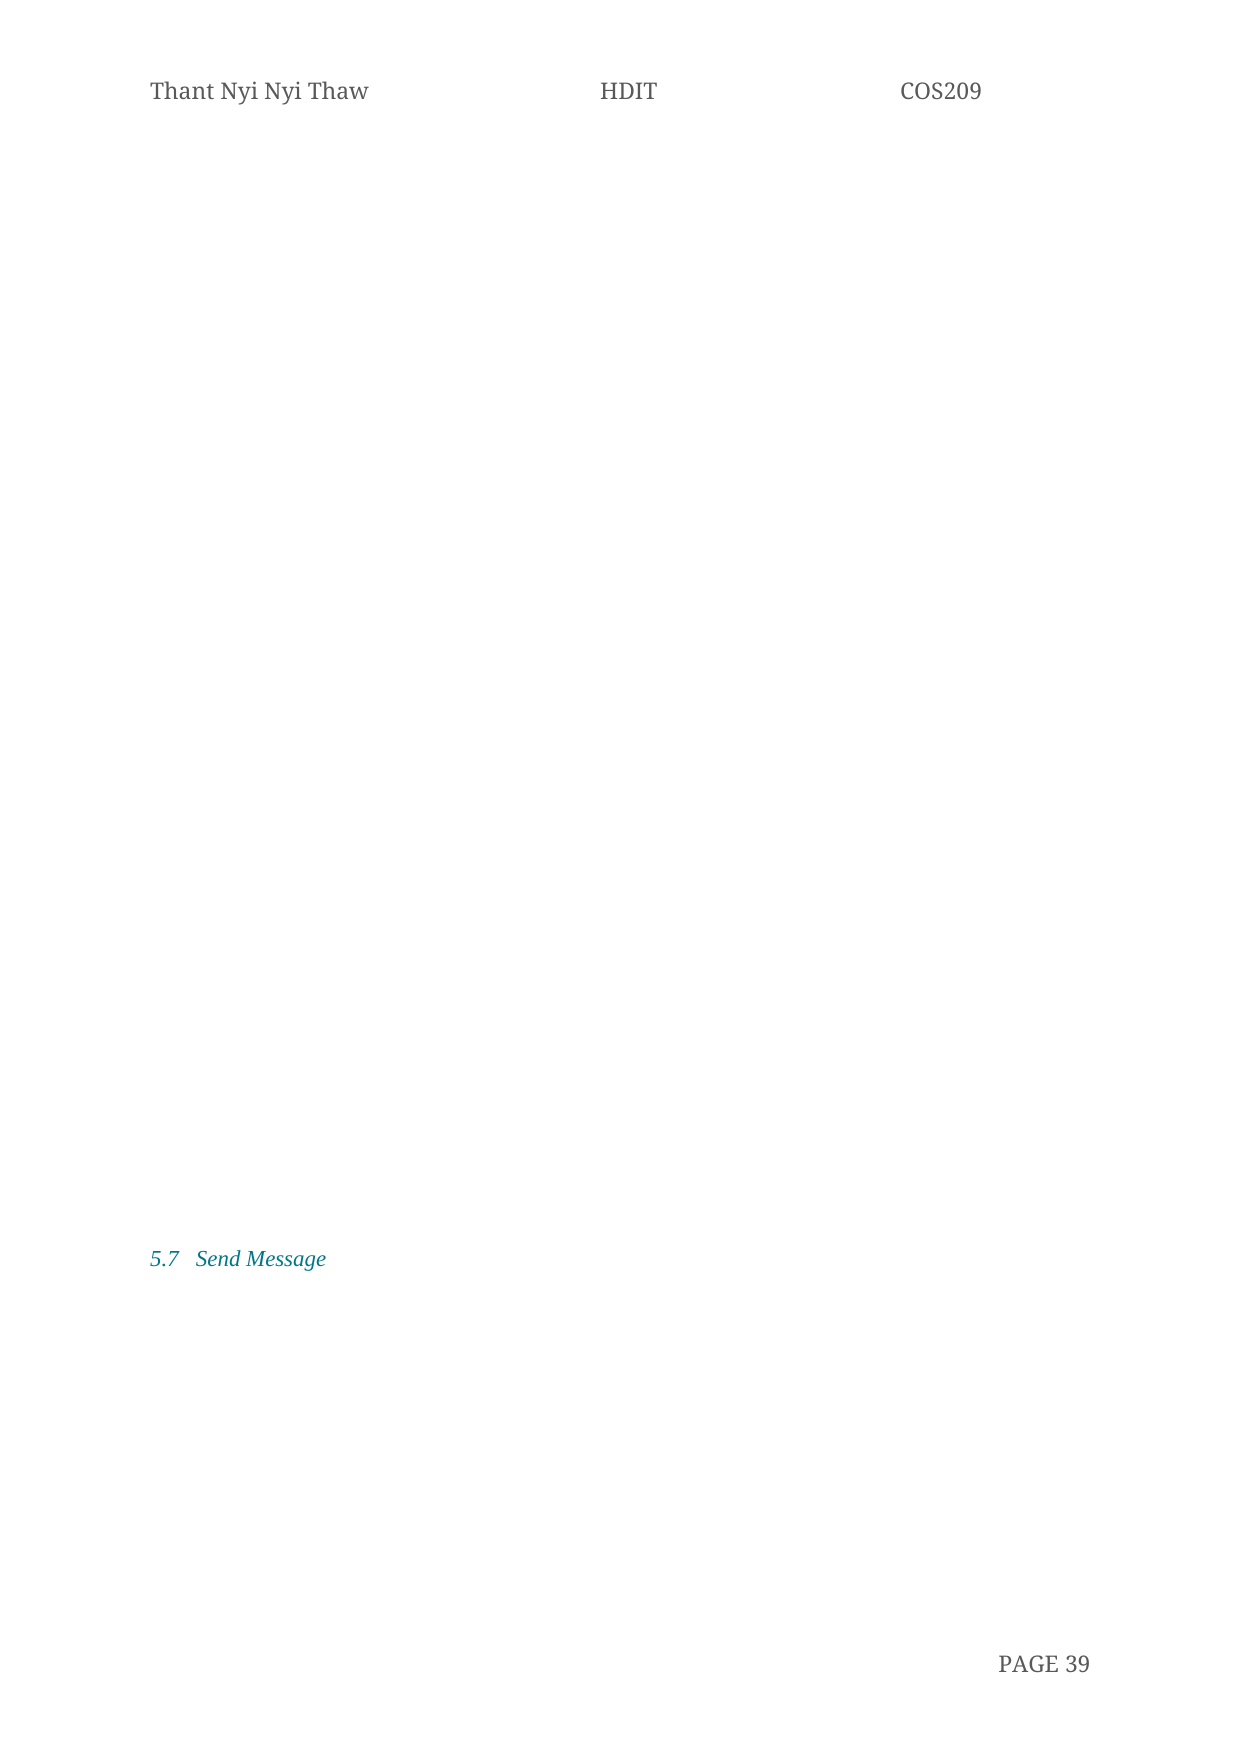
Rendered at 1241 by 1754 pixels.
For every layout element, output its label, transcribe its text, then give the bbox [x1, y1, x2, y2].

subtitle 5.7 Send Message [150, 1245, 1090, 1272]
